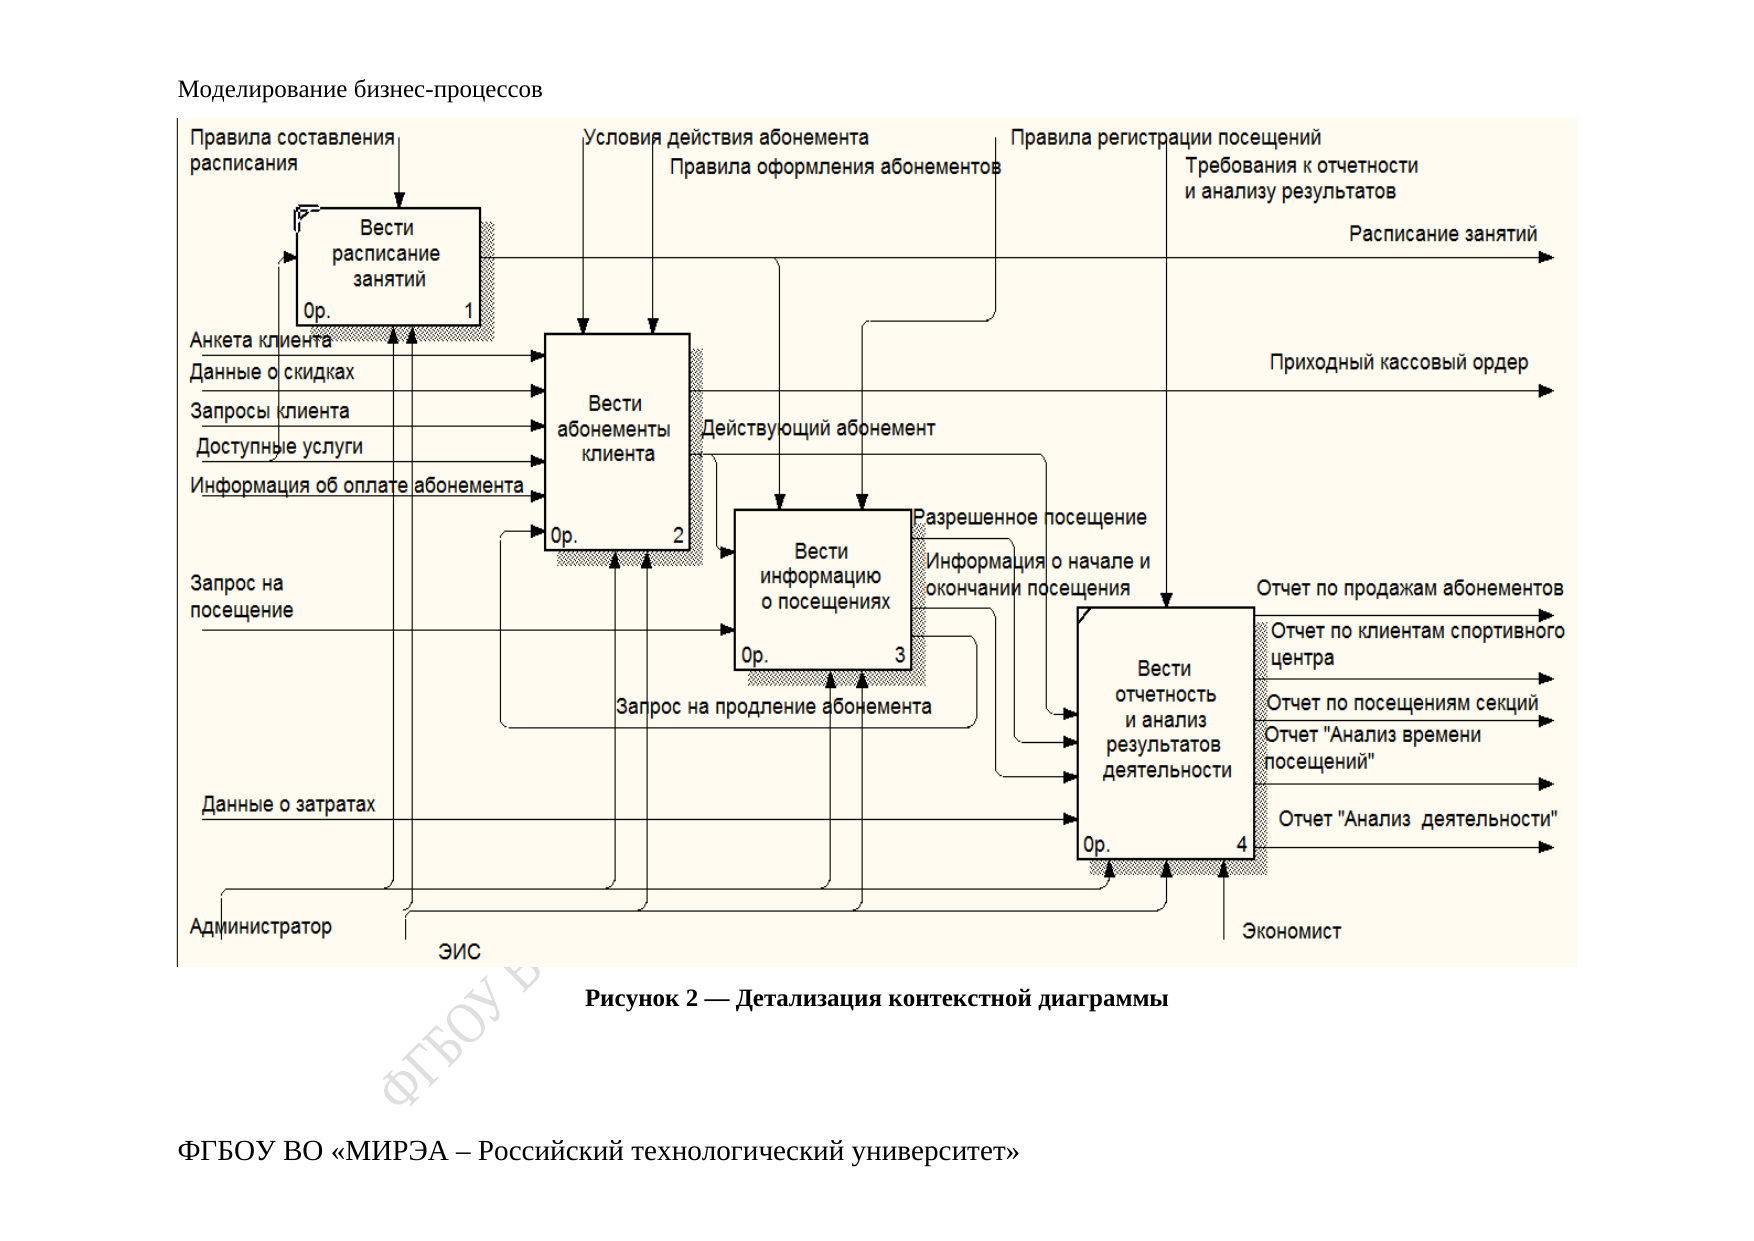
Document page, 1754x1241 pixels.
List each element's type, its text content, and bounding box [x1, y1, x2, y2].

text Рисунок 2 — Детализация контекстной диаграммы [118, 983, 1636, 1012]
picture [176, 118, 1578, 967]
